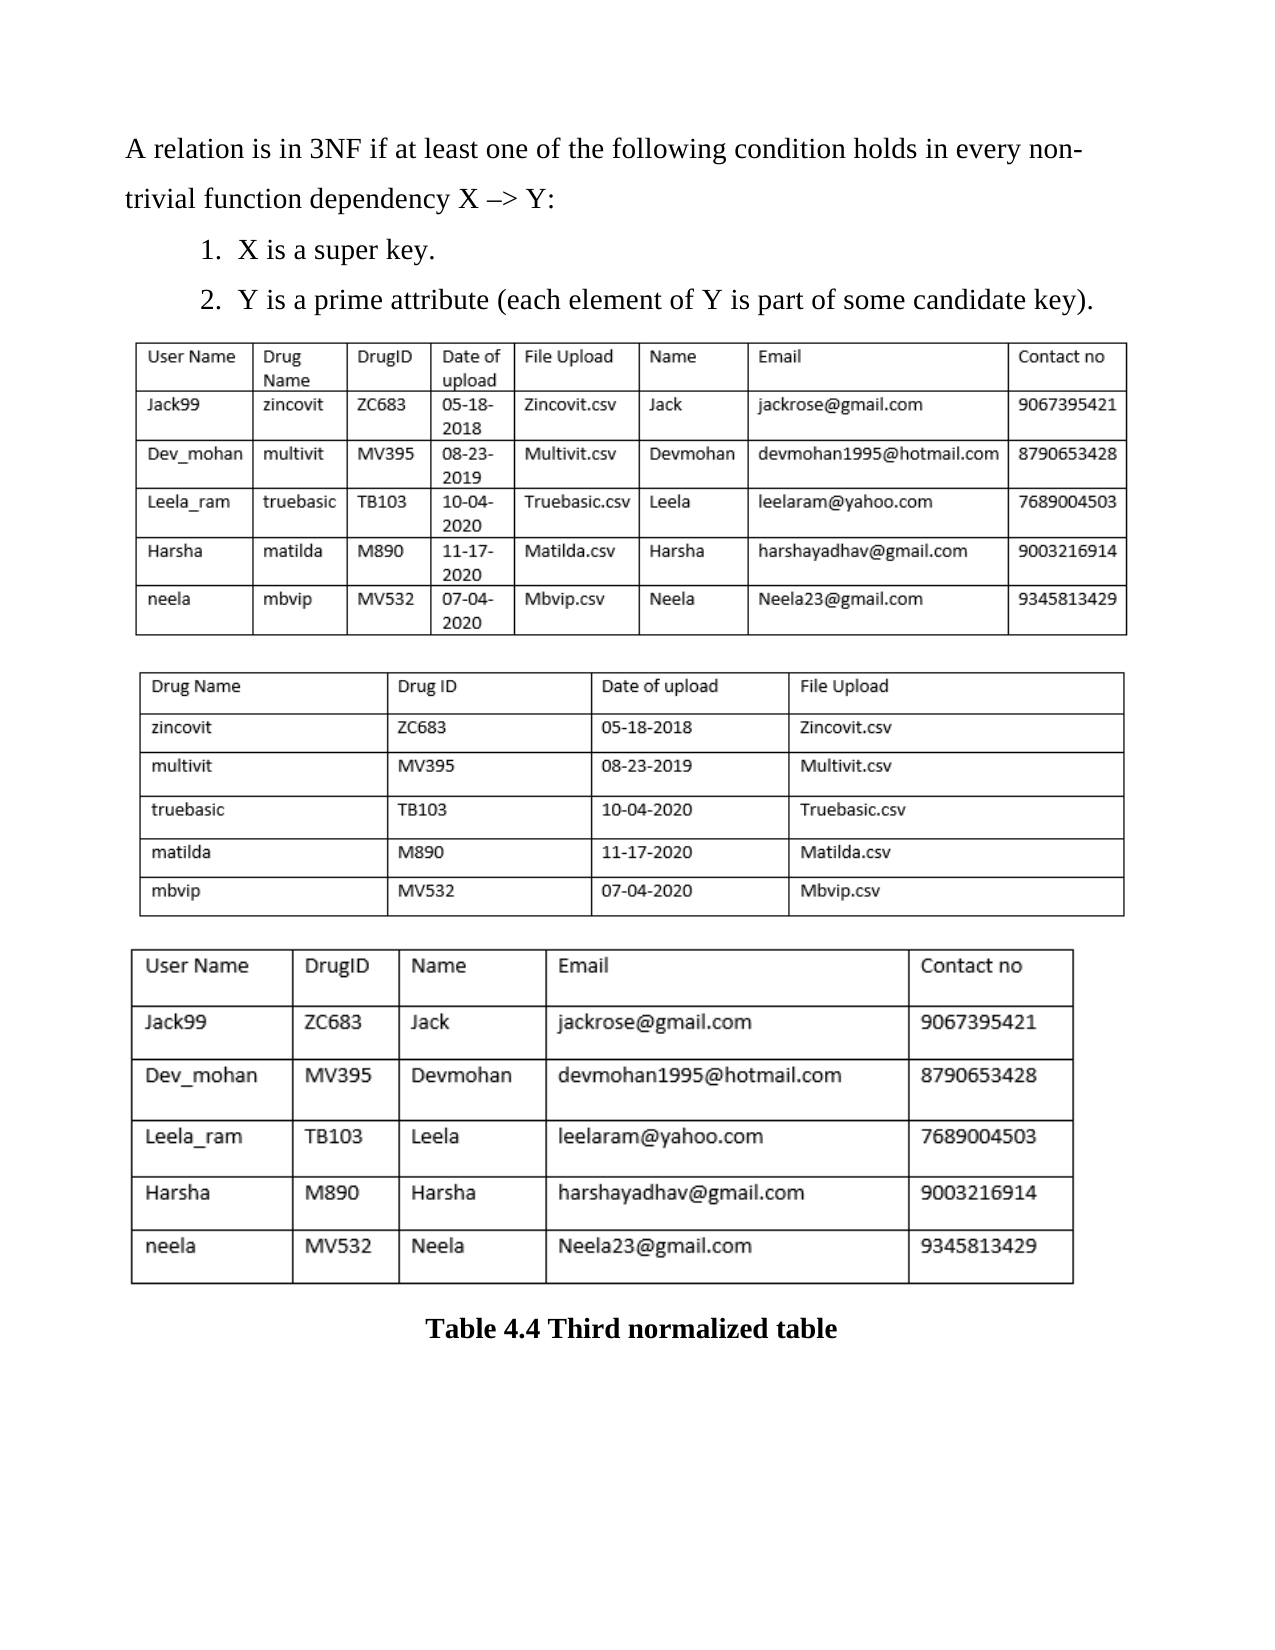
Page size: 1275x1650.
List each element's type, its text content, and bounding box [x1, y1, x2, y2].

list X is a super key. [200, 232, 1137, 265]
picture [125, 663, 1138, 926]
list Y is a prime attribute (each element of Y is part of some candidate key). [200, 282, 1137, 316]
picture [125, 332, 1138, 649]
text A relation is in 3NF if at least one of the following condition holds in every non-trivial function dependency X –> Y: [125, 131, 1137, 215]
picture [125, 940, 1082, 1297]
text Table 4.4 Third normalized table [125, 1311, 1137, 1344]
